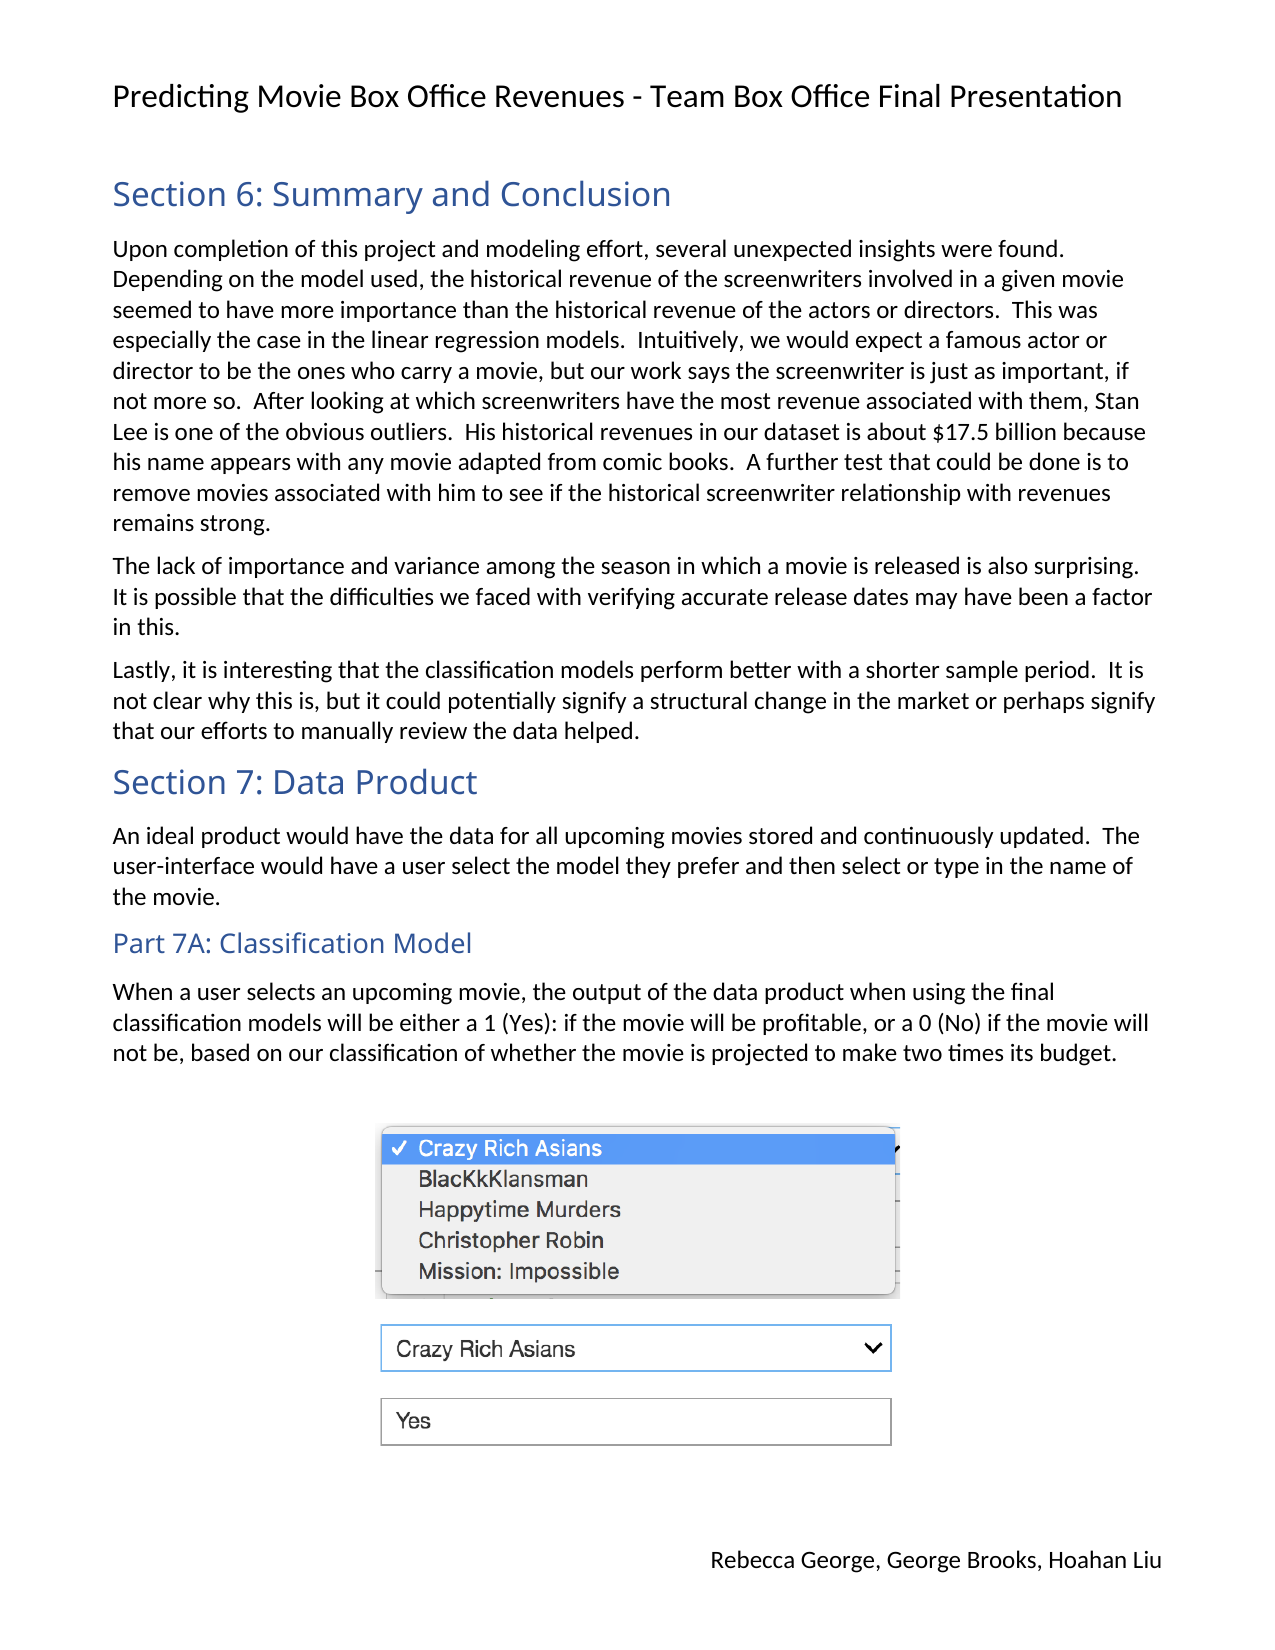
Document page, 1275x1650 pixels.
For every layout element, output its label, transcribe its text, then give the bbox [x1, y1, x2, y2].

text Upon completion of this project and modeling effort, several unexpected insights were found. Depending on the model used, the historical revenue of the screenwriters involved in a given movie seemed to have more importance than the historical revenue of the actors or directors. This was especially the case in the linear regression models. Intuitively, we would expect a famous actor or director to be the ones who carry a movie, but our work says the screenwriter is just as important, if not more so. After looking at which screenwriters have the most revenue associated with them, Stan Lee is one of the obvious outliers. His historical revenues in our dataset is about $17.5 billion because his name appears with any movie adapted from comic books. A further test that could be done is to remove movies associated with him to see if the historical screenwriter relationship with revenues remains strong. [112, 233, 1162, 538]
subtitle Section 6: Summary and Conclusion [112, 171, 1162, 217]
text When a user selects an upcoming movie, the output of the data product when using the final classification models will be either a 1 (Yes): if the movie will be profitable, or a 0 (No) if the movie will not be, based on our classification of whether the movie is projected to make two times its budget. [112, 976, 1162, 1068]
text Lastly, it is interesting that the classification models perform better with a shorter sample period. It is not clear why this is, but it could potentially signify a structural change in the market or perhaps signify that our efforts to manually review the data helped. [112, 654, 1162, 746]
picture [375, 1311, 900, 1464]
text The lack of importance and variance among the season in which a movie is released is also surprising. It is possible that the difficulties we faced with verifying accurate release dates may have been a factor in this. [112, 550, 1162, 642]
subtitle Section 7: Data Product [112, 758, 1162, 804]
subtitle Part 7A: Classification Model [112, 924, 1162, 961]
picture [375, 1123, 901, 1299]
text An ideal product would have the data for all upcoming movies stored and continuously updated. The user-interface would have a user select the model they prefer and then select or type in the name of the movie. [112, 820, 1162, 912]
